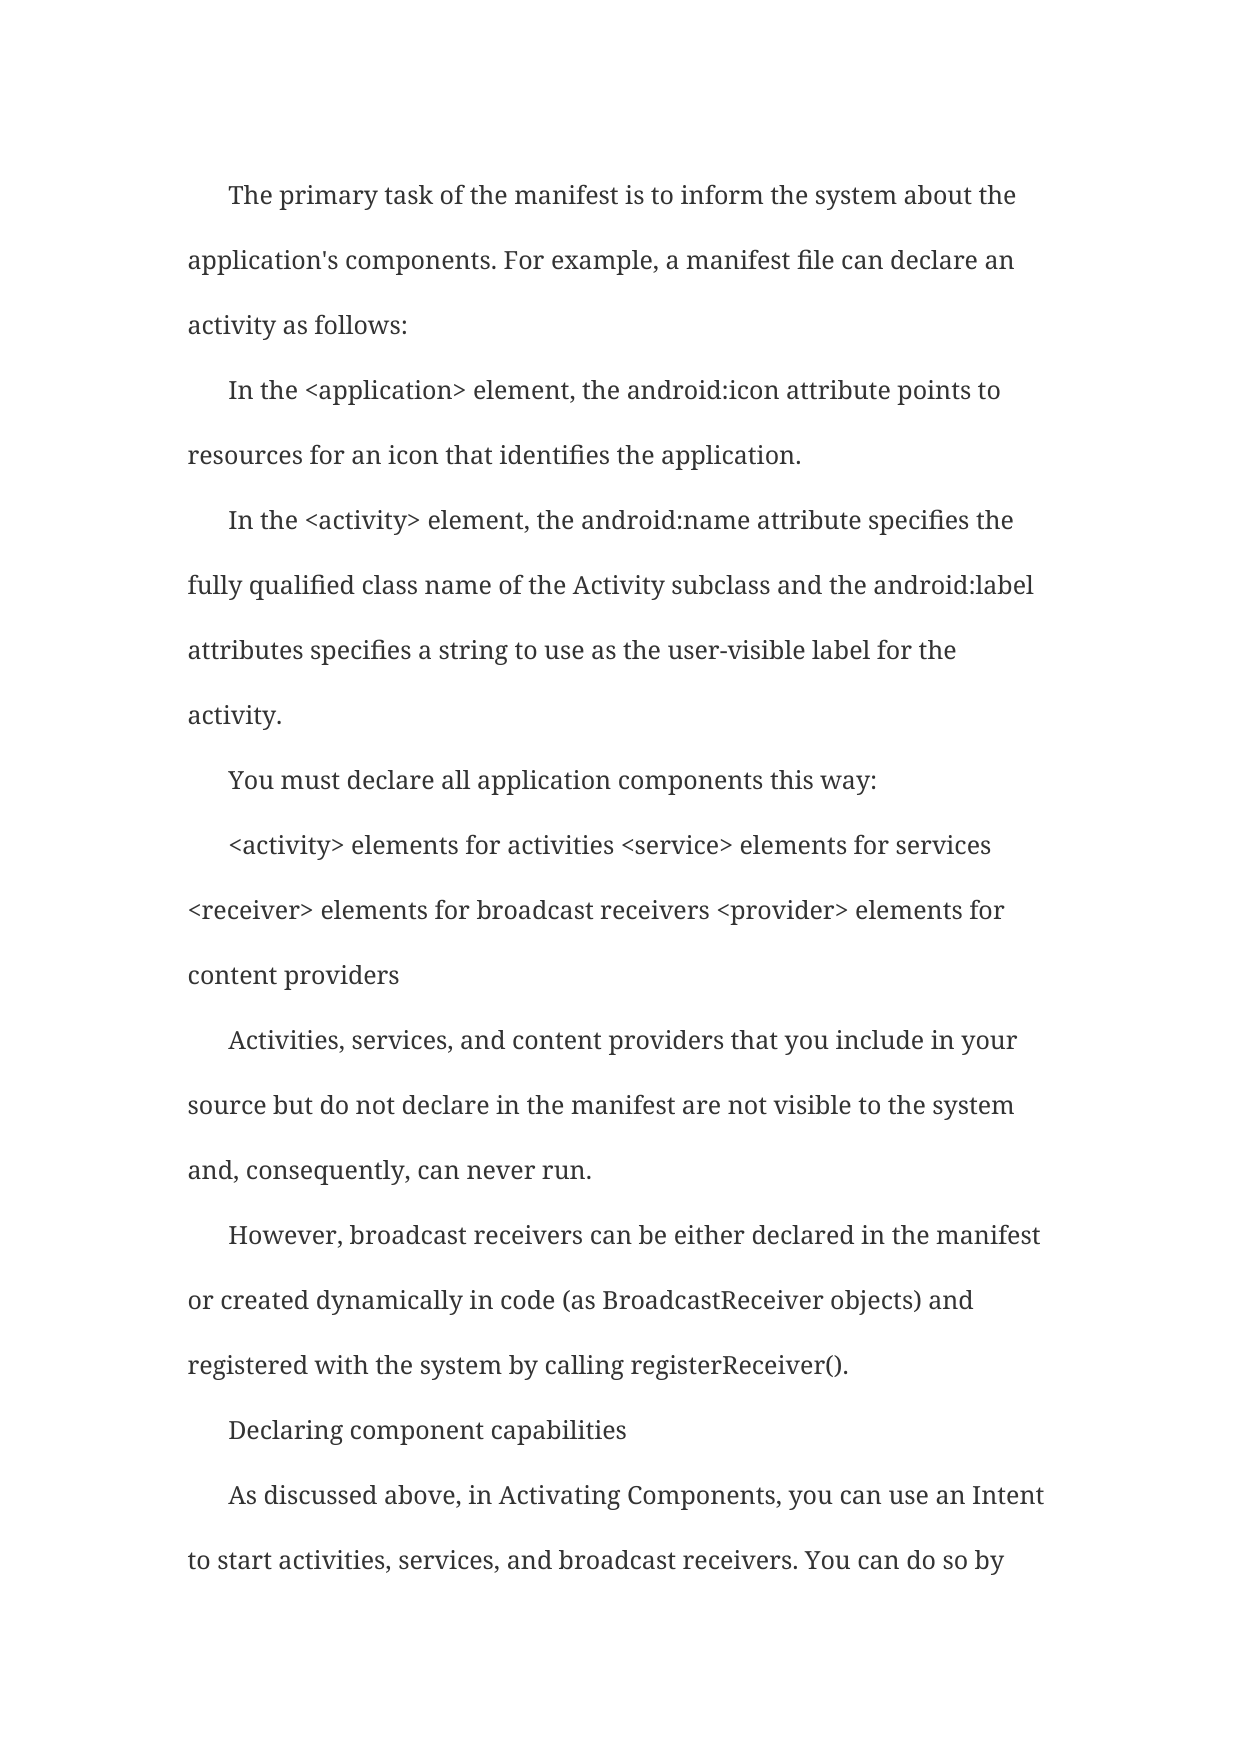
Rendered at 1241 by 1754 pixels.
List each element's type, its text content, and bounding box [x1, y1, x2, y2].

text In the <activity> element, the android:name attribute specifies the fully qualified class name of the Activity subclass and the android:label attributes specifies a string to use as the user-visible label for the activity. [187, 487, 1053, 747]
text <activity> elements for activities <service> elements for services <receiver> elements for broadcast receivers <provider> elements for content providers [187, 812, 1053, 1007]
text However, broadcast receivers can be either declared in the manifest or created dynamically in code (as BroadcastReceiver objects) and registered with the system by calling registerReceiver(). [187, 1202, 1053, 1397]
text Declaring component capabilities [187, 1397, 1053, 1462]
text In the <application> element, the android:icon attribute points to resources for an icon that identifies the application. [187, 357, 1053, 487]
text Activities, services, and content providers that you include in your source but do not declare in the manifest are not visible to the system and, consequently, can never run. [187, 1007, 1053, 1202]
text You must declare all application components this way: [187, 747, 1053, 812]
text The primary task of the manifest is to inform the system about the application's components. For example, a manifest file can declare an activity as follows: [187, 162, 1053, 357]
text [187, 1462, 1053, 1592]
